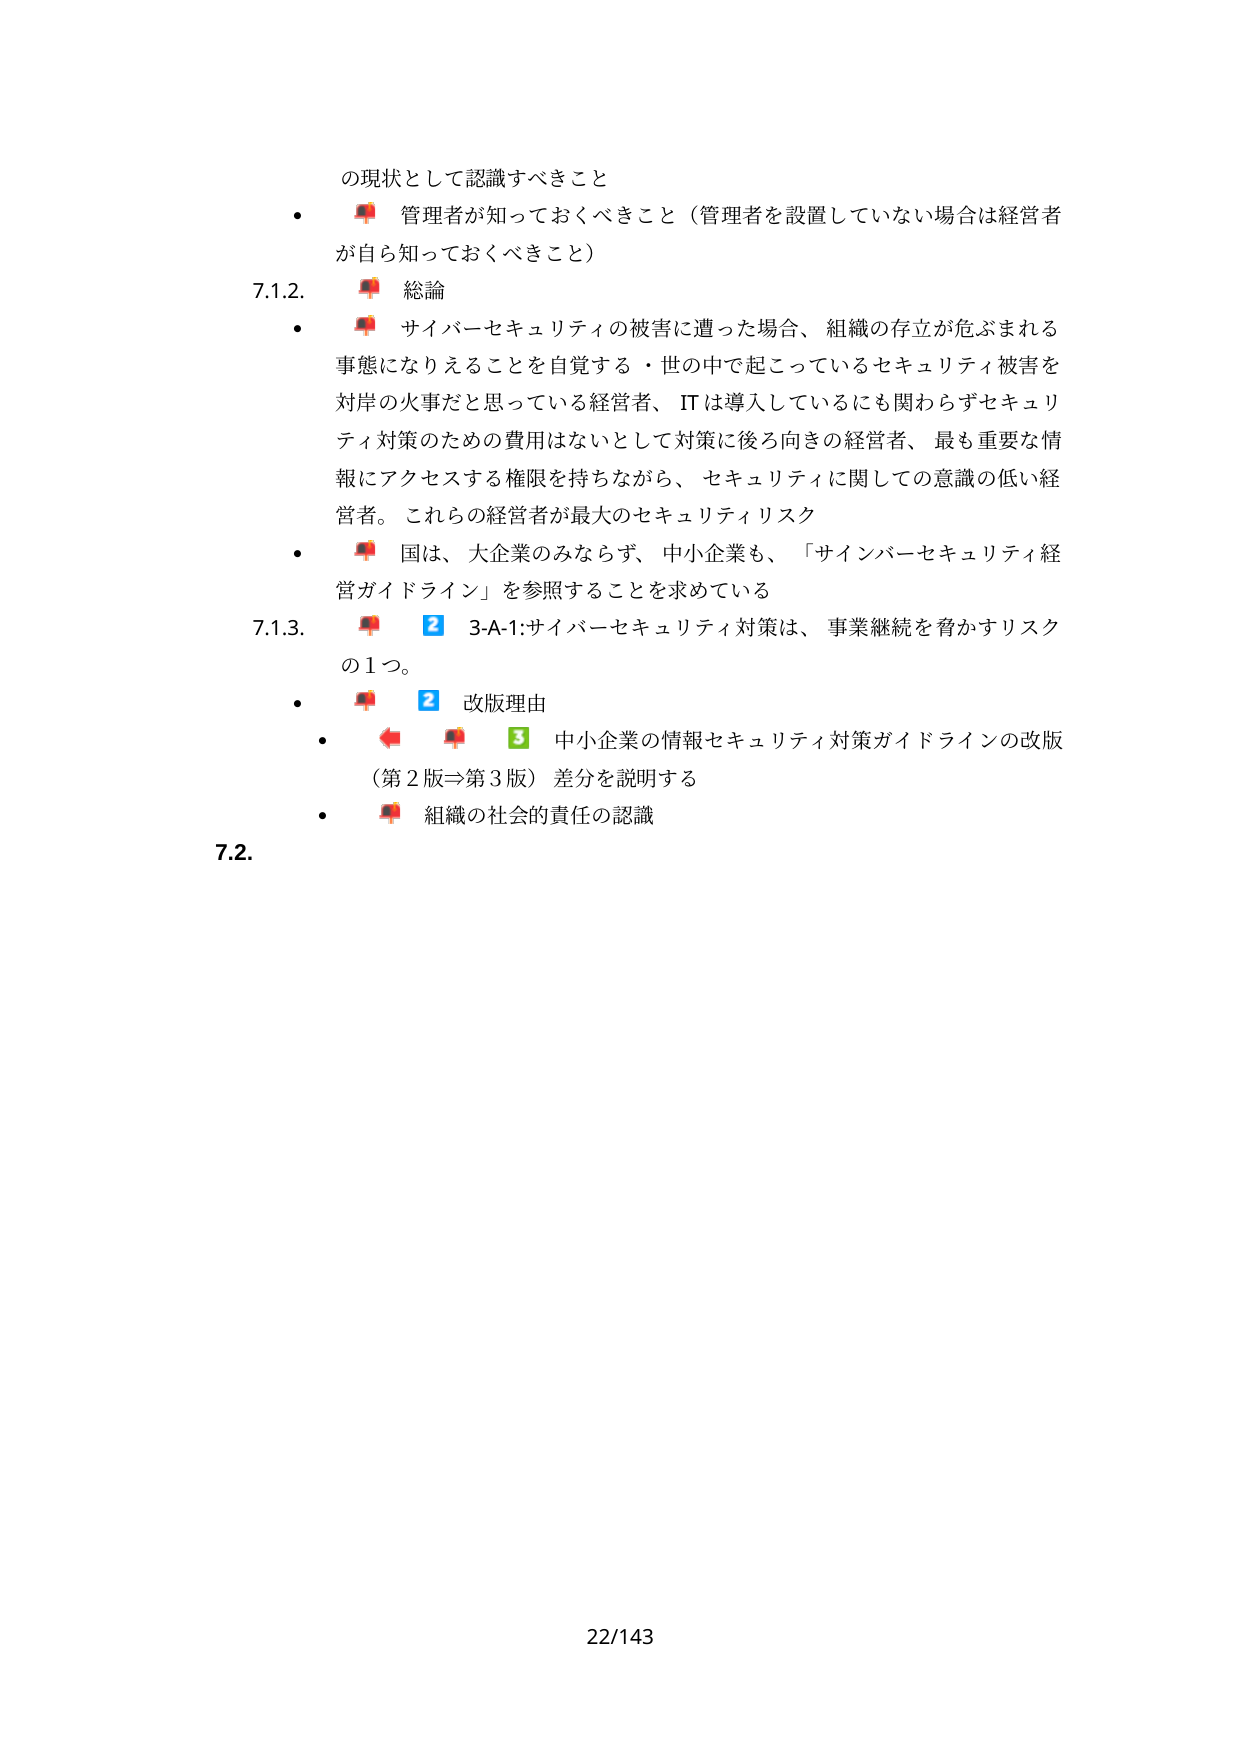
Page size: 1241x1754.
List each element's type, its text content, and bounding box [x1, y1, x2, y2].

list 総論 [252, 271, 1063, 308]
picture [423, 615, 444, 636]
list サイバーセキュリティの被害に遭った場合、 組織の存立が危ぶまれる事態になりえることを自覚する ・世の中で起こっているセキュリティ被害を対岸の火事だと思っている経営者、 ITは導入しているにも関わらずセキュリティ対策のための費用はないとして対策に後ろ向きの経営者、 最も重要な情報にアクセスする権限を持ちながら、 セキュリティに関しての意識の低い経営者。 これらの経営者が最大のセキュリティリスク [294, 308, 1063, 533]
list 3-A-1:サイバーセキュリティ対策は、 事業継続を脅かすリスクの１つ。 [252, 608, 1063, 683]
list 組織の社会的責任の認識 [319, 796, 1063, 833]
picture [418, 690, 440, 711]
picture [508, 727, 530, 749]
list 国は、 大企業のみならず、 中小企業も、 「サインバーセキュリティ経営ガイドライン」を参照することを求めている [294, 533, 1063, 608]
picture [354, 315, 376, 336]
picture [354, 202, 376, 224]
list 中小企業の情報セキュリティ対策ガイドラインの改版（第２版⇒第３版） 差分を説明する [319, 721, 1063, 796]
picture [443, 727, 465, 749]
picture [358, 615, 380, 636]
picture [354, 690, 376, 711]
list 管理者が知っておくべきこと（管理者を設置していない場合は経営者が自ら知っておくべきこと） [294, 196, 1063, 271]
picture [358, 277, 380, 299]
picture [379, 802, 401, 824]
picture [354, 540, 376, 561]
picture [379, 727, 401, 749]
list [252, 158, 1063, 196]
list 改版理由 [294, 683, 1063, 721]
